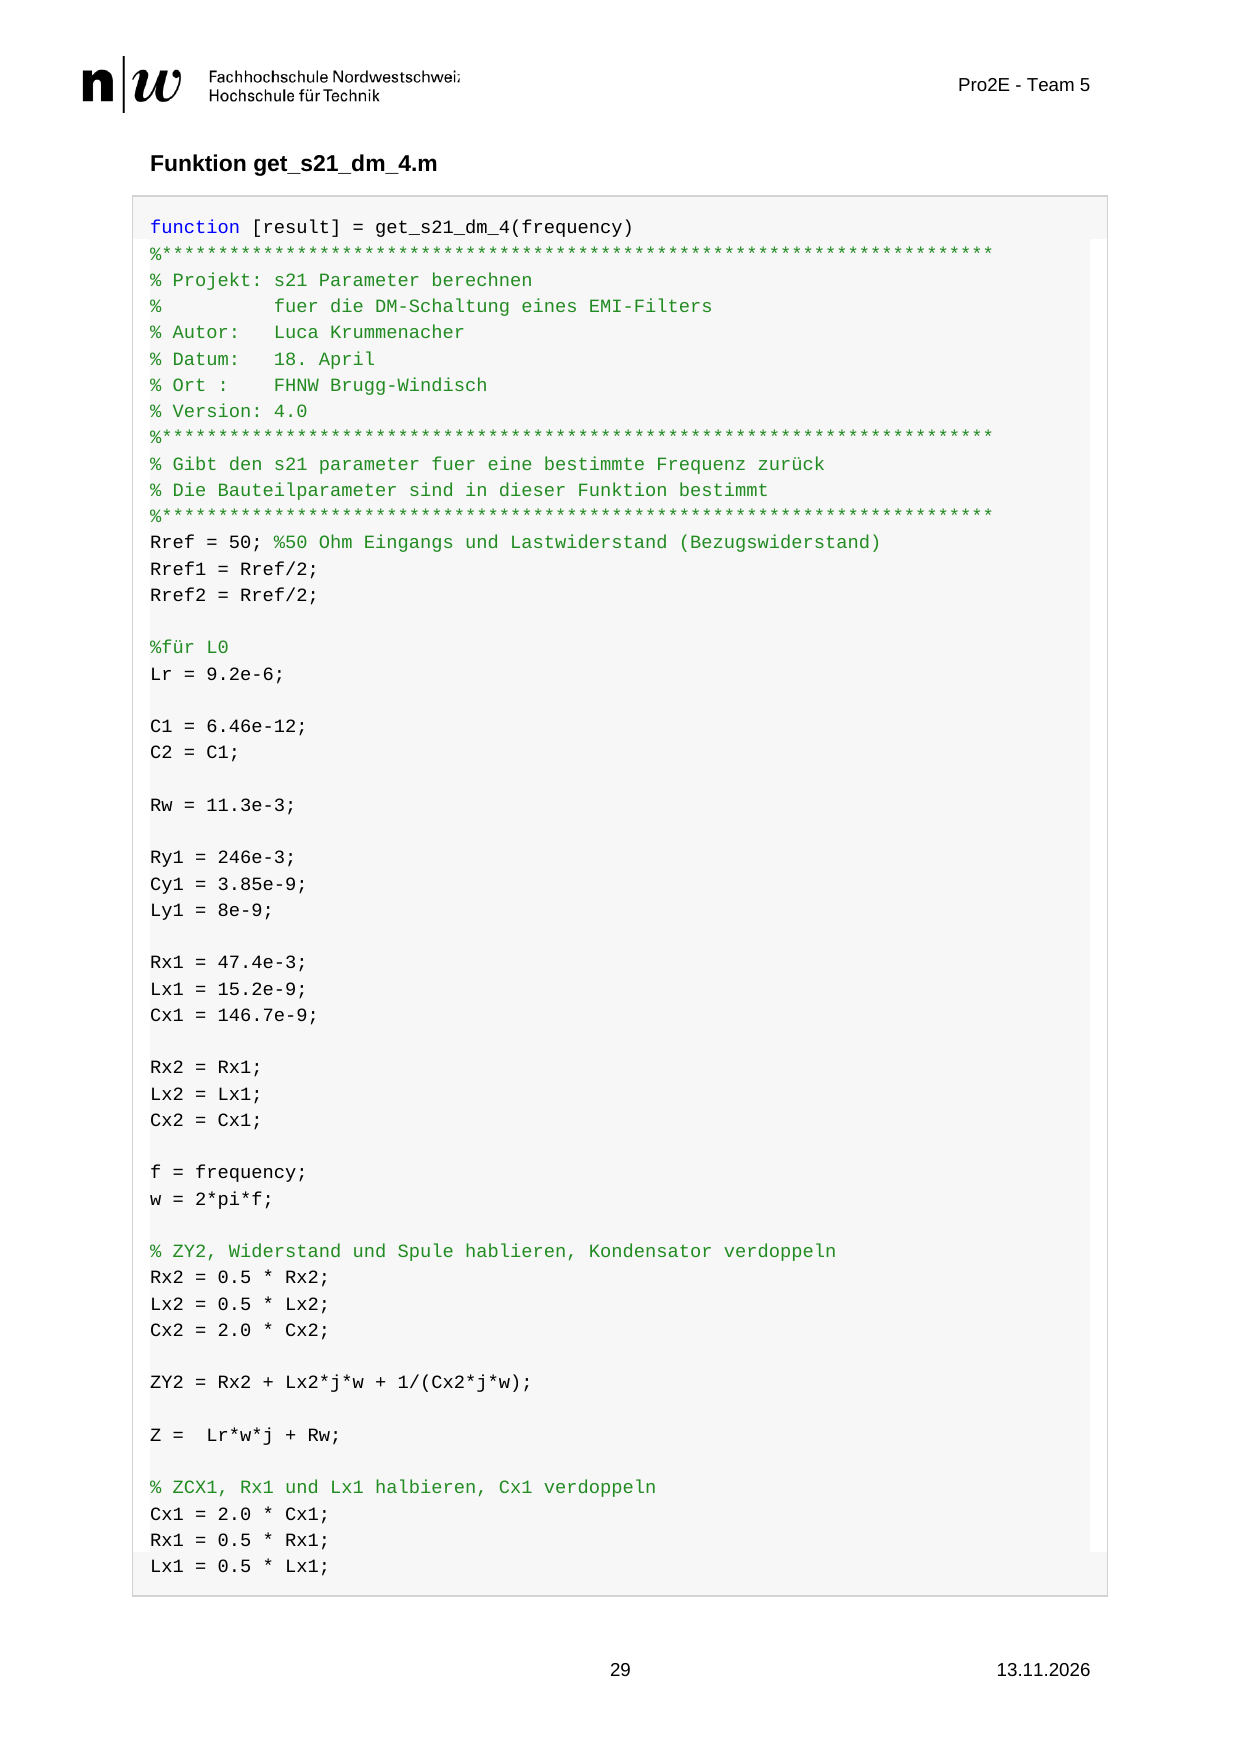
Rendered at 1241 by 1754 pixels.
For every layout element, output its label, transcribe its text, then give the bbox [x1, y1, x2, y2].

text Lr = 9.2e-6; [150, 659, 1090, 686]
text C2 = C1; [150, 738, 1090, 764]
text %************************************************************************** [150, 502, 1090, 528]
text Lx2 = Lx1; [150, 1079, 1090, 1106]
text Ly1 = 8e-9; [150, 896, 1090, 922]
text Lx1 = 0.5 * Lx1; [133, 1534, 1107, 1595]
text Cx1 = 146.7e-9; [150, 1001, 1090, 1027]
text % Datum: 18. April [150, 344, 1090, 371]
text C1 = 6.46e-12; [150, 712, 1090, 738]
text Cy1 = 3.85e-9; [150, 869, 1090, 896]
text Rw = 11.3e-3; [150, 791, 1090, 817]
text ZY2 = Rx2 + Lx2*j*w + 1/(Cx2*j*w); [150, 1368, 1090, 1394]
text Rref = 50; %50 Ohm Eingangs und Lastwiderstand (Bezugswiderstand) [150, 528, 1090, 554]
text w = 2*pi*f; [150, 1184, 1090, 1211]
text %************************************************************************** [150, 423, 1090, 449]
text Rref1 = Rref/2; [150, 554, 1090, 581]
text % Version: 4.0 [150, 397, 1090, 423]
text % Die Bauteilparameter sind in dieser Funktion bestimmt [150, 476, 1090, 502]
text % Projekt: s21 Parameter berechnen [150, 266, 1090, 292]
text Cx1 = 2.0 * Cx1; [150, 1499, 1090, 1526]
text % Gibt den s21 parameter fuer eine bestimmte Frequenz zurück [150, 449, 1090, 476]
text Ry1 = 246e-3; [150, 843, 1090, 869]
text Lx1 = 15.2e-9; [150, 974, 1090, 1001]
text %************************************************************************** [150, 239, 1090, 266]
text Z = Lr*w*j + Rw; [150, 1421, 1090, 1447]
text %für L0 [150, 633, 1090, 659]
text Cx2 = 2.0 * Cx2; [150, 1316, 1090, 1342]
picture [81, 56, 460, 113]
text % Autor: Luca Krummenacher [150, 318, 1090, 344]
text % fuer die DM-Schaltung eines EMI-Filters [150, 292, 1090, 318]
text % Ort : FHNW Brugg-Windisch [150, 371, 1090, 397]
text Lx2 = 0.5 * Lx2; [150, 1289, 1090, 1316]
text function [result] = get_s21_dm_4(frequency) [133, 197, 1107, 239]
text Cx2 = Cx1; [150, 1106, 1090, 1132]
text Rref2 = Rref/2; [150, 581, 1090, 607]
text Rx1 = 47.4e-3; [150, 948, 1090, 974]
text f = frequency; [150, 1158, 1090, 1184]
text % ZY2, Widerstand und Spule hablieren, Kondensator verdoppeln [150, 1237, 1090, 1263]
text % ZCX1, Rx1 und Lx1 halbieren, Cx1 verdoppeln [150, 1473, 1090, 1499]
text Rx2 = 0.5 * Rx2; [150, 1263, 1090, 1289]
text Funktion get_s21_dm_4.m [150, 150, 1090, 176]
text Rx2 = Rx1; [150, 1053, 1090, 1079]
